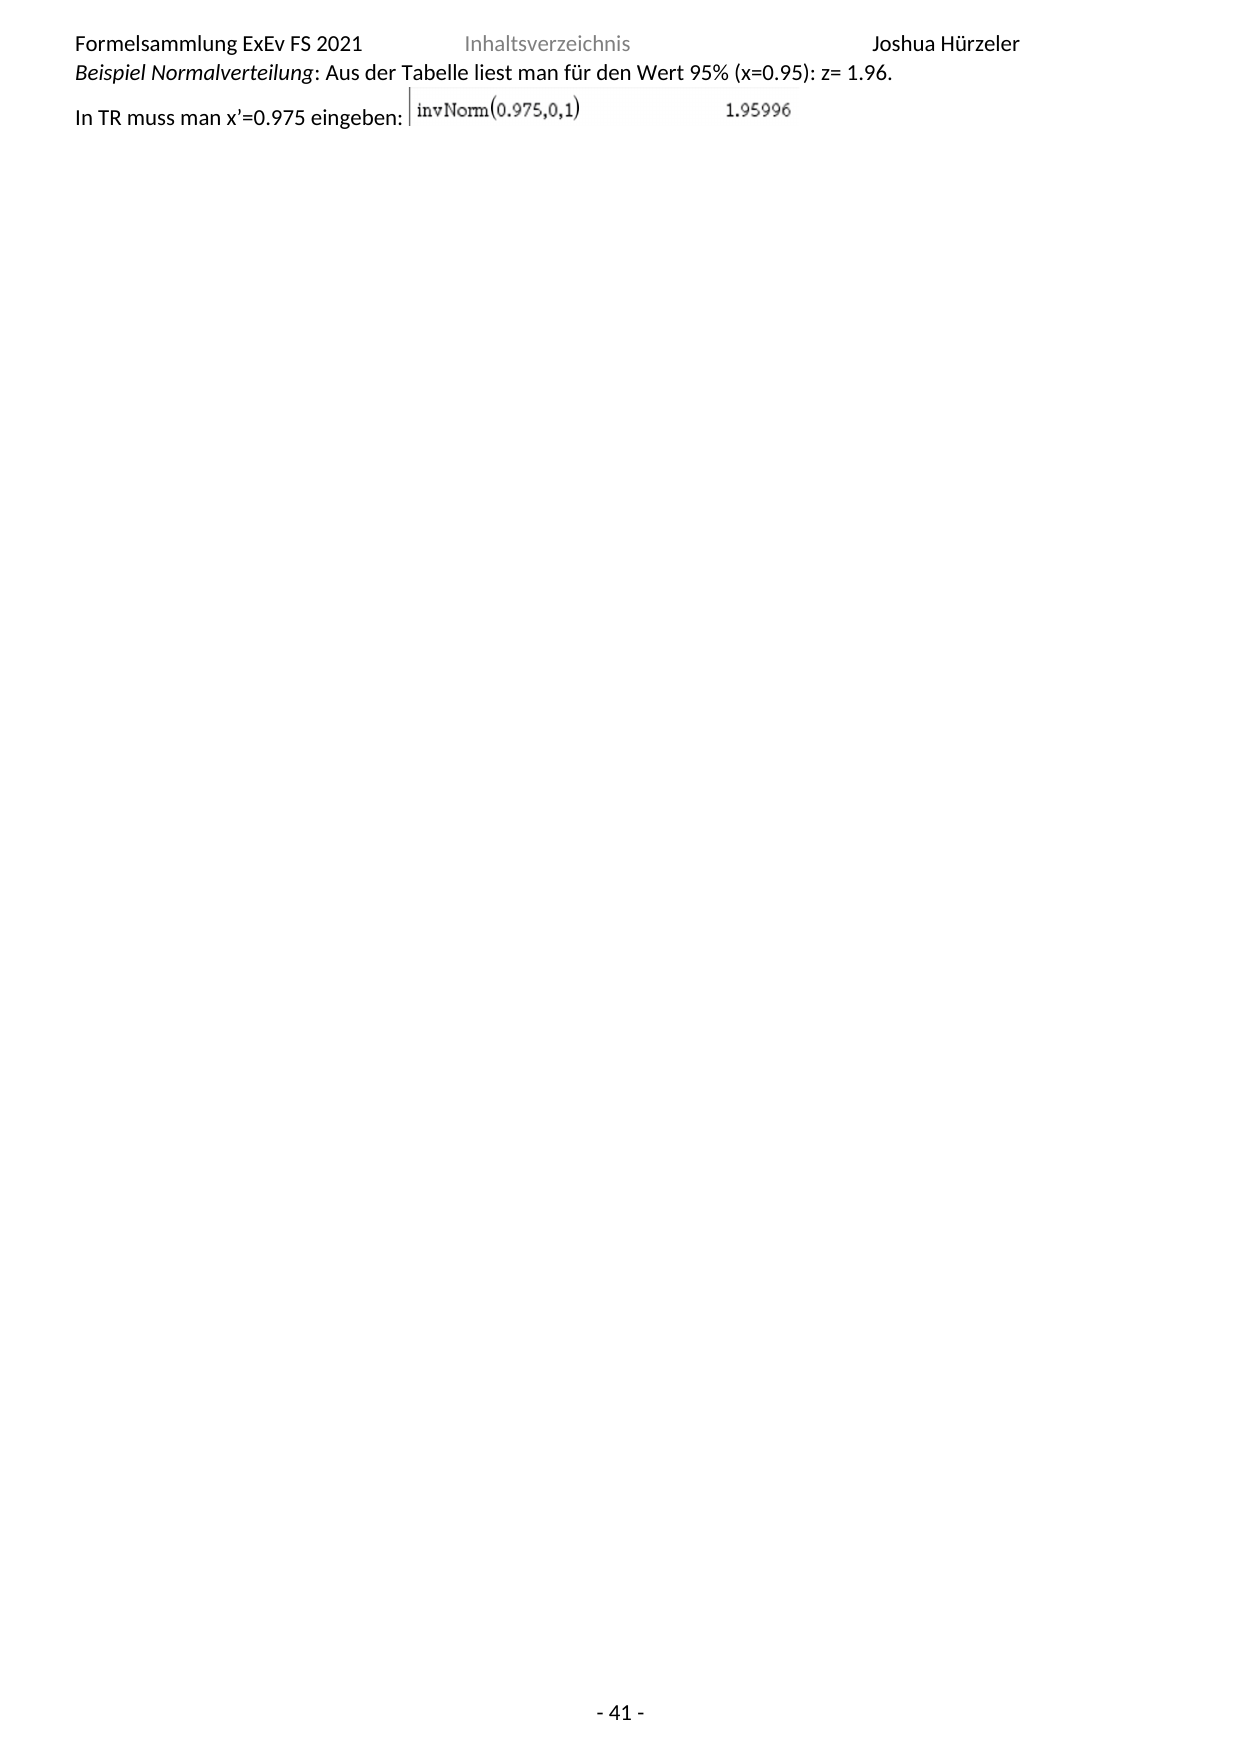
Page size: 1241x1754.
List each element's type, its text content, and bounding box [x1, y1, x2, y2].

picture [408, 87, 800, 126]
text Beispiel Normalverteilung: Aus der Tabelle liest man für den Wert 95% (x=0.95): z= 1.96. In TR muss man x’=0.975 eingeben: [75, 58, 1165, 131]
